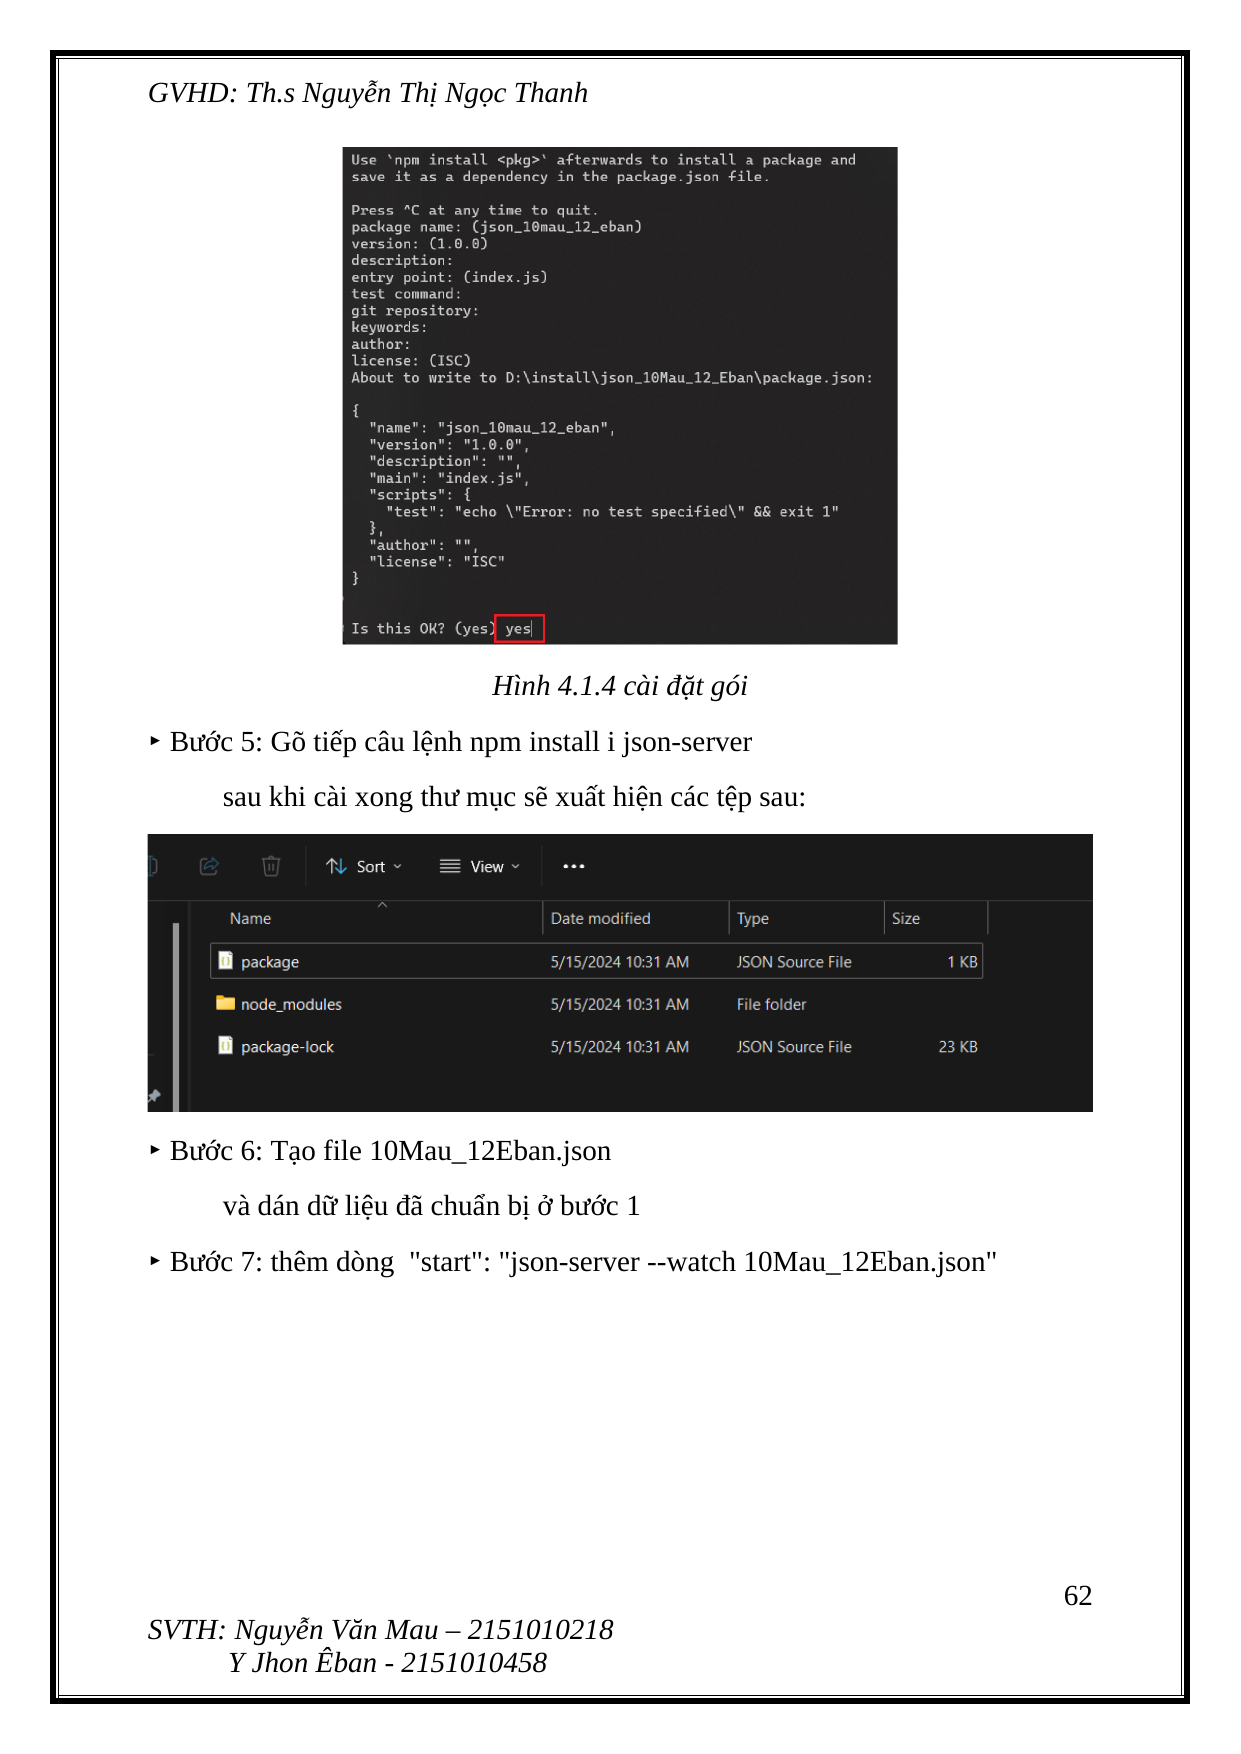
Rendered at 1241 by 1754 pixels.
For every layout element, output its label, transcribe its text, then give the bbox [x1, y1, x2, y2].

picture [342, 147, 898, 647]
text ‣ Bước 5: Gõ tiếp câu lệnh npm install i json-server [148, 724, 1092, 757]
picture [147, 834, 1093, 1112]
text Hình 4.1.4 cài đặt gói [148, 668, 1092, 702]
text và dán dữ liệu đã chuẩn bị ở bước 1 [148, 1188, 1092, 1222]
text sau khi cài xong thư mục sẽ xuất hiện các tệp sau: [148, 779, 1092, 812]
text ‣ Bước 6: Tạo file 10Mau_12Eban.json [148, 1133, 1092, 1167]
text ‣ Bước 7: thêm dòng "start": "json-server --watch 10Mau_12Eban.json" [148, 1244, 1092, 1277]
